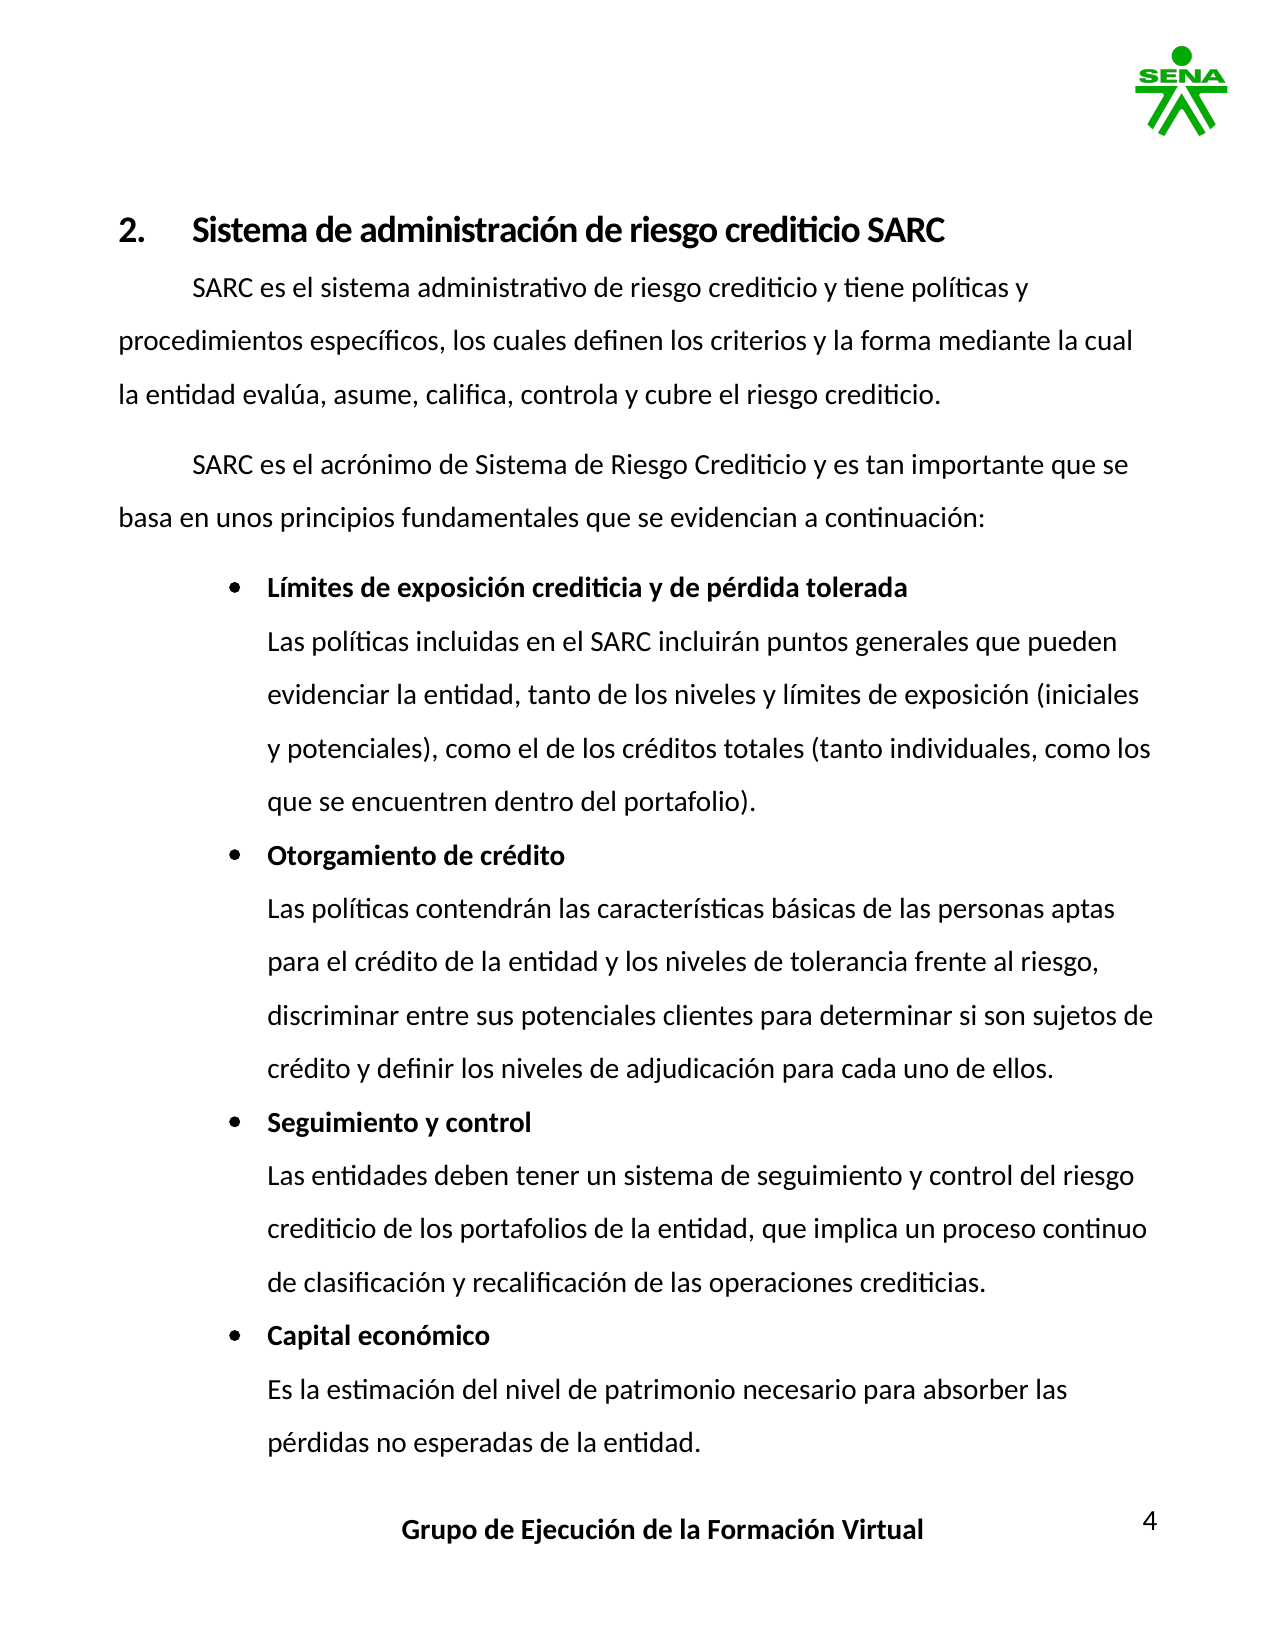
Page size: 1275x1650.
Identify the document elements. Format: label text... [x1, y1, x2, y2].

list Otorgamiento de crédito [229, 837, 1157, 872]
list Es la estimación del nivel de patrimonio necesario para absorber las pérdidas no esperadas de la entidad. [267, 1371, 1157, 1460]
text SARC es el sistema administrativo de riesgo crediticio y tiene políticas y procedimientos específicos, los cuales definen los criterios y la forma mediante la cual la entidad evalúa, asume, califica, controla y cubre el riesgo crediticio. [118, 269, 1157, 411]
list Las políticas contendrán las características básicas de las personas aptas para el crédito de la entidad y los niveles de tolerancia frente al riesgo, discriminar entre sus potenciales clientes para determinar si son sujetos de crédito y definir los niveles de adjudicación para cada uno de ellos. [267, 890, 1157, 1086]
list Las entidades deben tener un sistema de seguimiento y control del riesgo crediticio de los portafolios de la entidad, que implica un proceso continuo de clasificación y recalificación de las operaciones crediticias. [267, 1157, 1157, 1300]
list Límites de exposición crediticia y de pérdida tolerada [229, 569, 1157, 605]
text SARC es el acrónimo de Sistema de Riesgo Crediticio y es tan importante que se basa en unos principios fundamentales que se evidencian a continuación: [118, 446, 1157, 535]
list Las políticas incluidas en el SARC incluirán puntos generales que pueden evidenciar la entidad, tanto de los niveles y límites de exposición (iniciales y potenciales), como el de los créditos totales (tanto individuales, como los que se encuentren dentro del portafolio). [267, 623, 1157, 819]
list Seguimiento y control [229, 1104, 1157, 1139]
picture [1135, 46, 1228, 136]
subtitle Sistema de administración de riesgo crediticio SARC [118, 206, 1157, 252]
list Capital económico [229, 1317, 1157, 1353]
